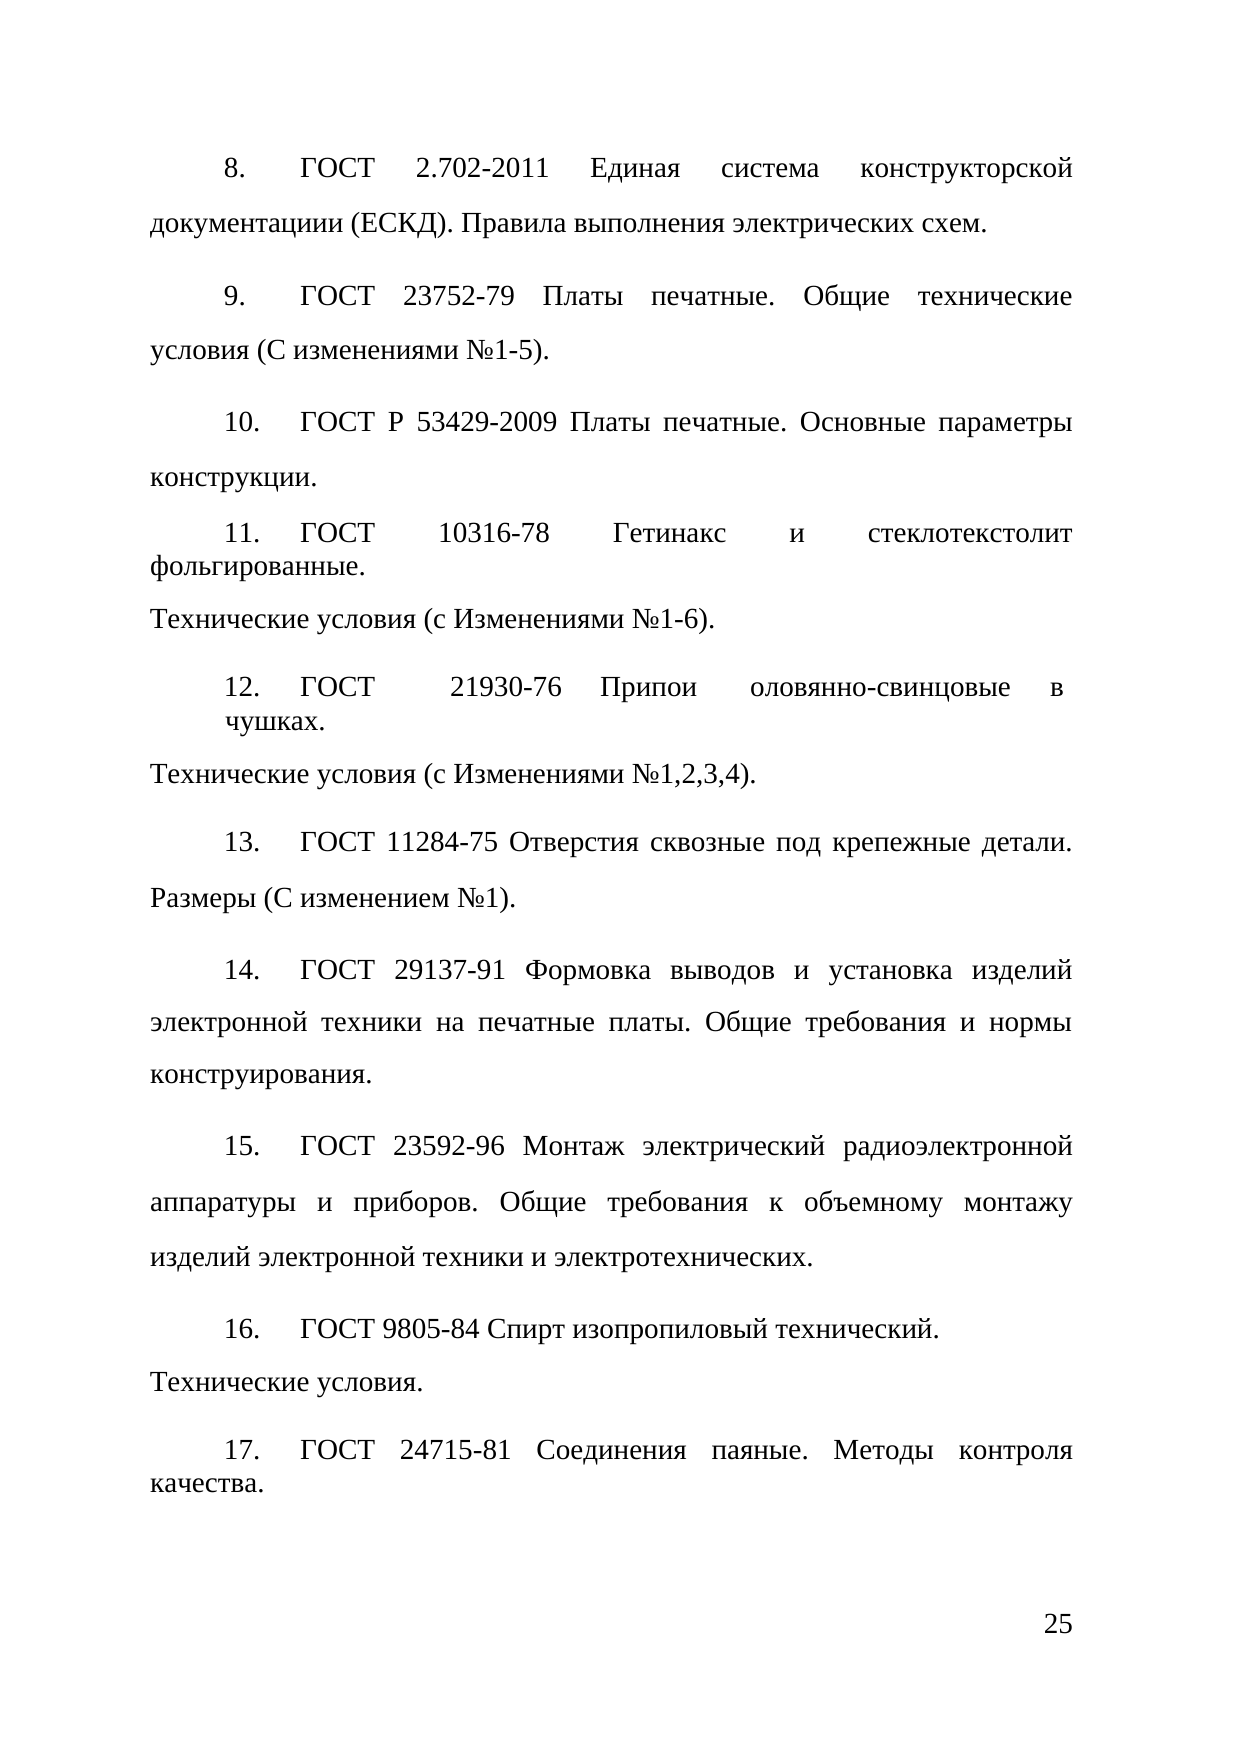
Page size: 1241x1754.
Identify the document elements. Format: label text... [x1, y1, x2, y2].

list ГОСТ 21930-76 Припои оловянно-свинцовые в чушках. [150, 669, 1073, 737]
text Технические условия (с Изменениями №1-6). [149, 601, 1073, 634]
list ГОСТ 23752-79 Платы печатные. Общие технические условия (С изменениями №1-5). [150, 278, 1073, 366]
list ГОСТ 23592-96 Монтаж электрический радиоэлектронной аппаратуры и приборов. Общие требования к объемному монтажу изделий электронной техники и электротехнических. [150, 1128, 1073, 1273]
text Технические условия (с Изменениями №1,2,3,4). [149, 756, 1073, 789]
list ГОСТ 24715-81 Соединения паяные. Методы контроля качества. [150, 1432, 1073, 1499]
list ГОСТ Р 53429-2009 Платы печатные. Основные параметры конструкции. [150, 404, 1073, 493]
list ГОСТ 2.702-2011 Единая система конструкторской документациии (ЕСКД). Правила выполнения электрических схем. [150, 150, 1073, 239]
text Технические условия. [149, 1364, 1073, 1397]
list ГОСТ 11284-75 Отверстия сквозные под крепежные детали. Размеры (С изменением №1). [150, 824, 1073, 913]
list ГОСТ 10316-78 Гетинакс и стеклотекстолит фольгированные. [150, 515, 1073, 582]
list ГОСТ 9805-84 Спирт изопропиловый технический. [150, 1311, 1073, 1345]
list ГОСТ 29137-91 Формовка выводов и установка изделий электронной техники на печатные платы. Общие требования и нормы конструирования. [150, 952, 1073, 1090]
